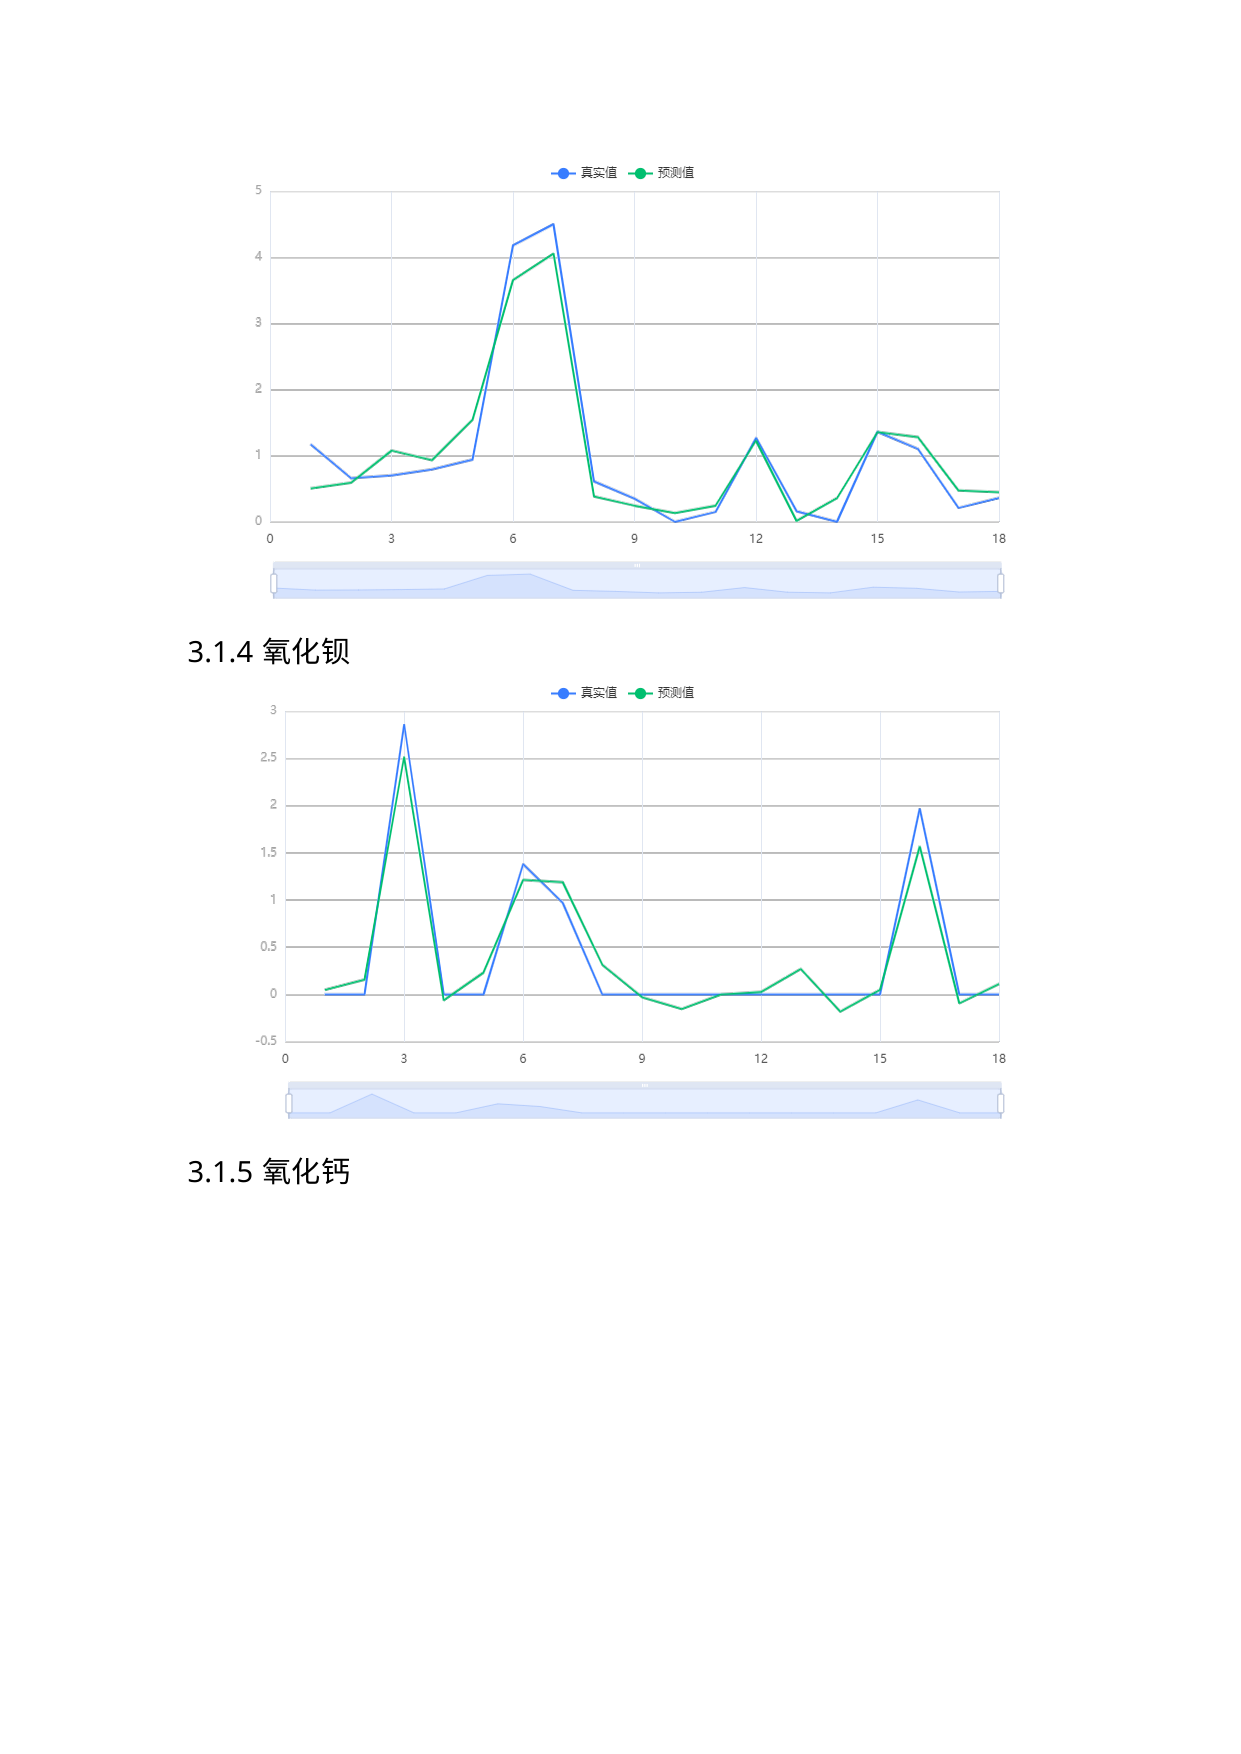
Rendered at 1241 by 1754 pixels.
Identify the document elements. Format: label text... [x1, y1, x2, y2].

list 氧化钙 [187, 1137, 1053, 1202]
picture [231, 162, 1013, 606]
list 氧化钡 [187, 617, 1053, 682]
picture [231, 682, 1013, 1126]
